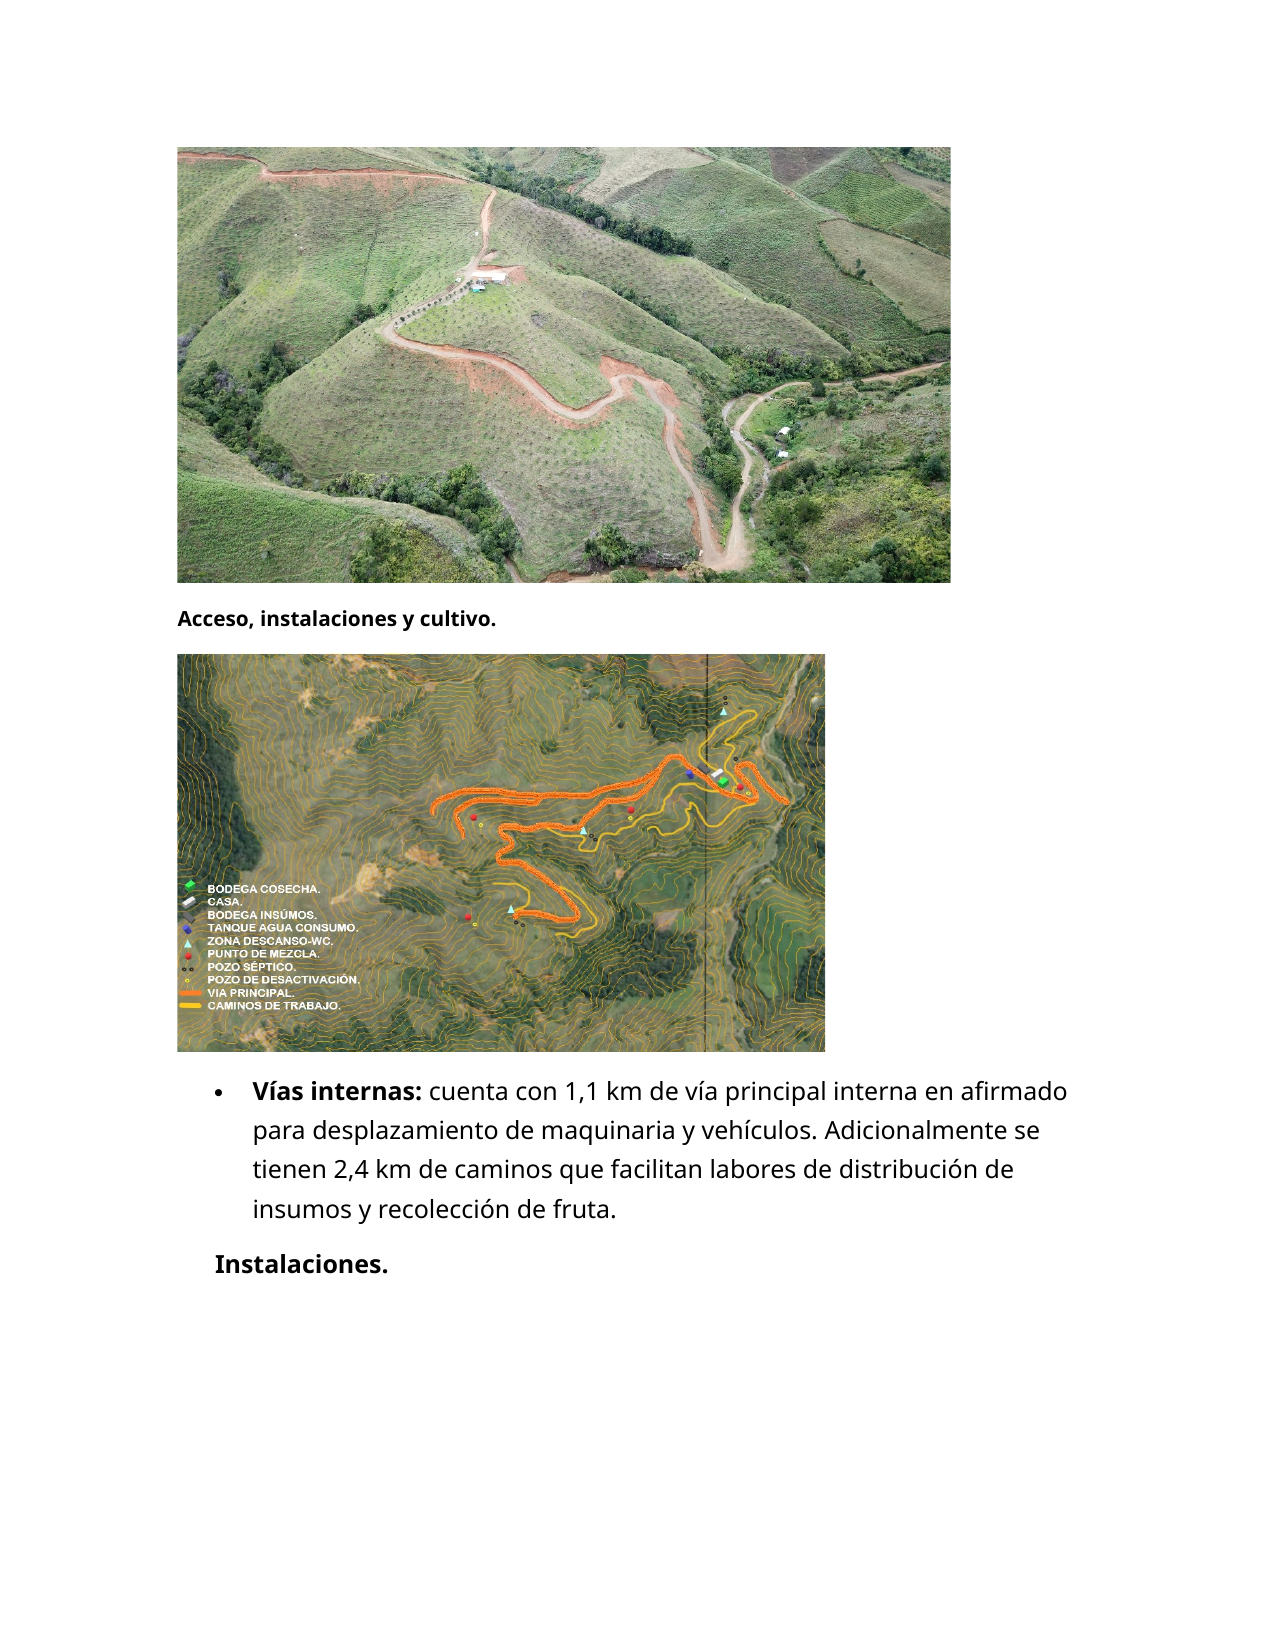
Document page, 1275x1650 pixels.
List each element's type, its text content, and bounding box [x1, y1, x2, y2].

picture [177, 147, 951, 583]
list Vías internas: cuenta con 1,1 km de vía principal interna en afirmado para desplazamiento de maquinaria y vehículos. Adicionalmente se tienen 2,4 km de caminos que facilitan labores de distribución de insumos y recolección de fruta. [215, 1074, 1098, 1225]
text Acceso, instalaciones y cultivo. [177, 604, 1098, 633]
picture [177, 653, 826, 1052]
text Instalaciones. [215, 1247, 1098, 1281]
